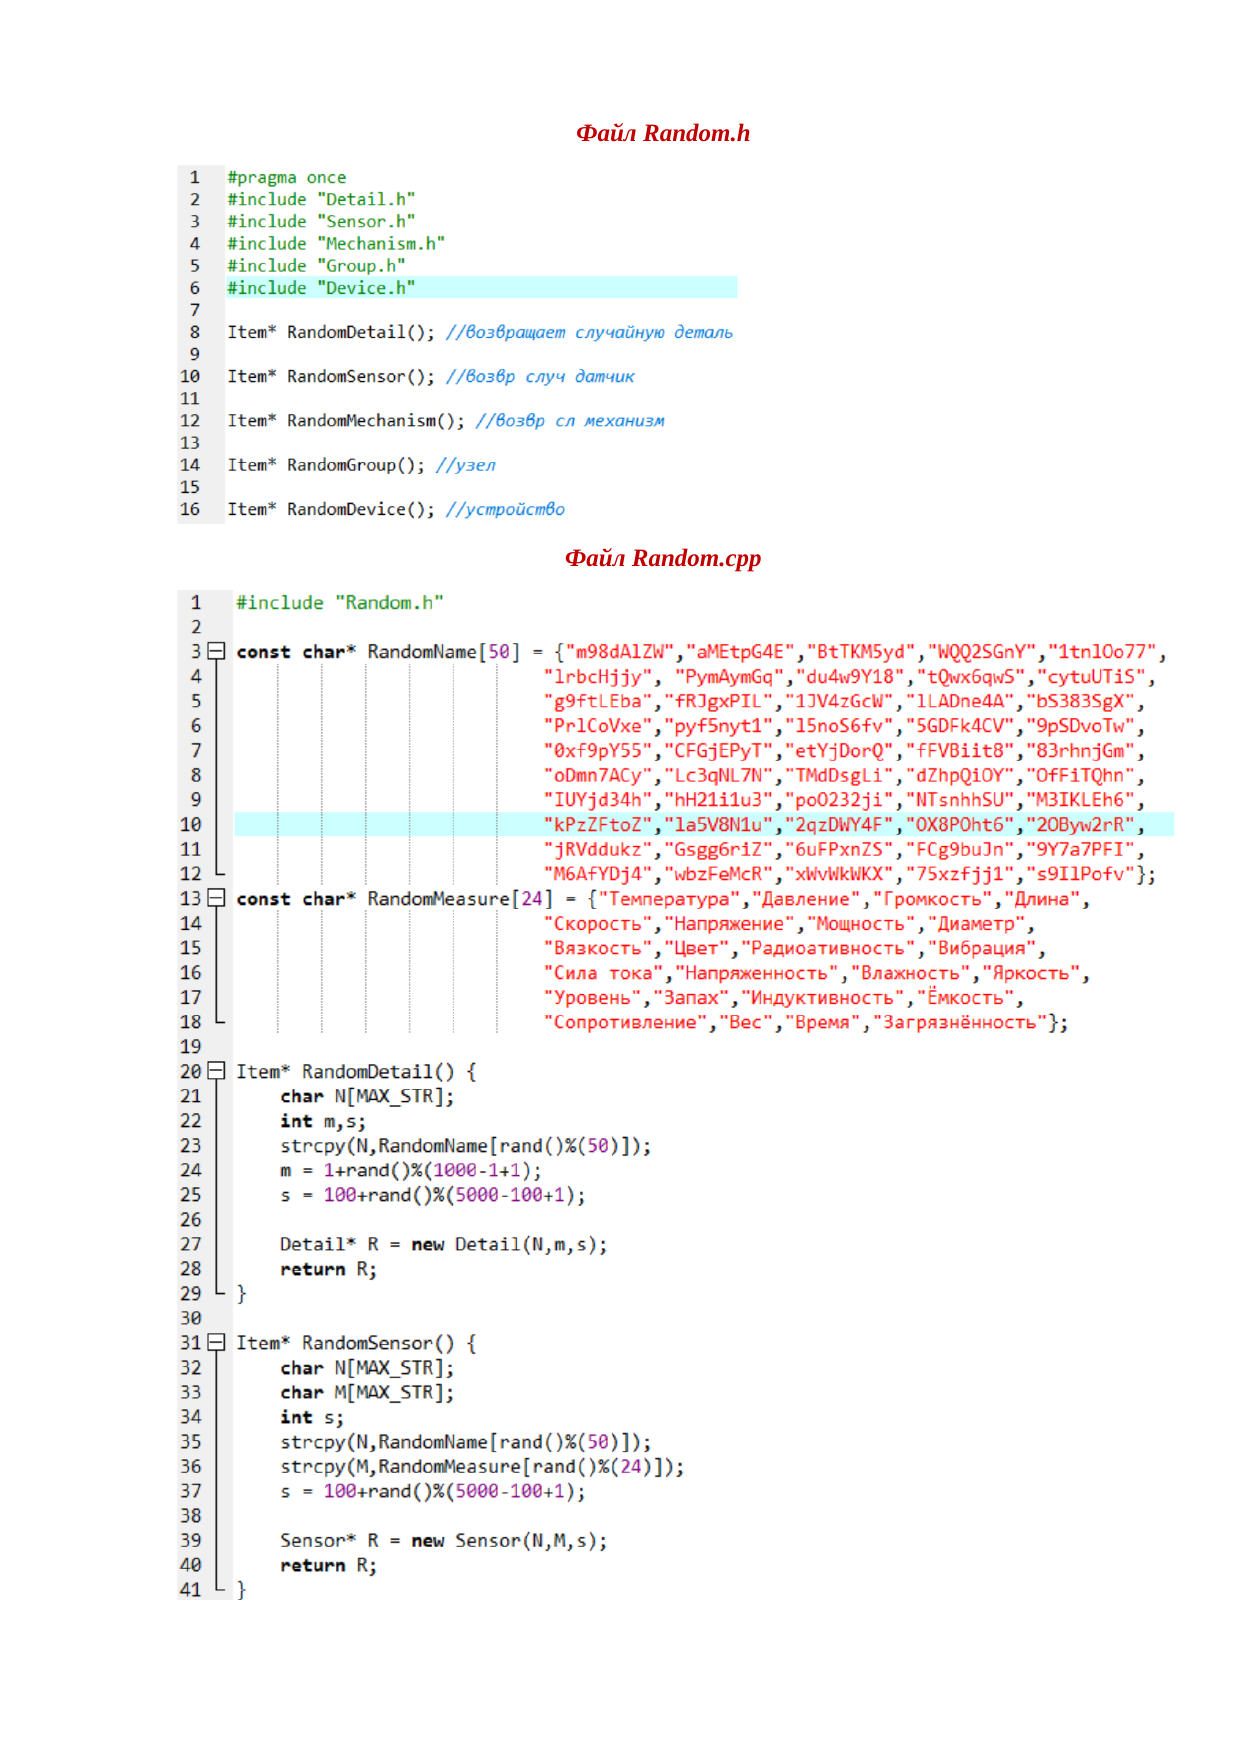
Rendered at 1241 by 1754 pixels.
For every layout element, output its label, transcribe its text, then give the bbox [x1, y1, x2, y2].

text Файл Random.cpp [177, 543, 1152, 571]
picture [177, 165, 738, 524]
picture [177, 590, 1175, 1600]
text Файл Random.h [177, 118, 1152, 147]
